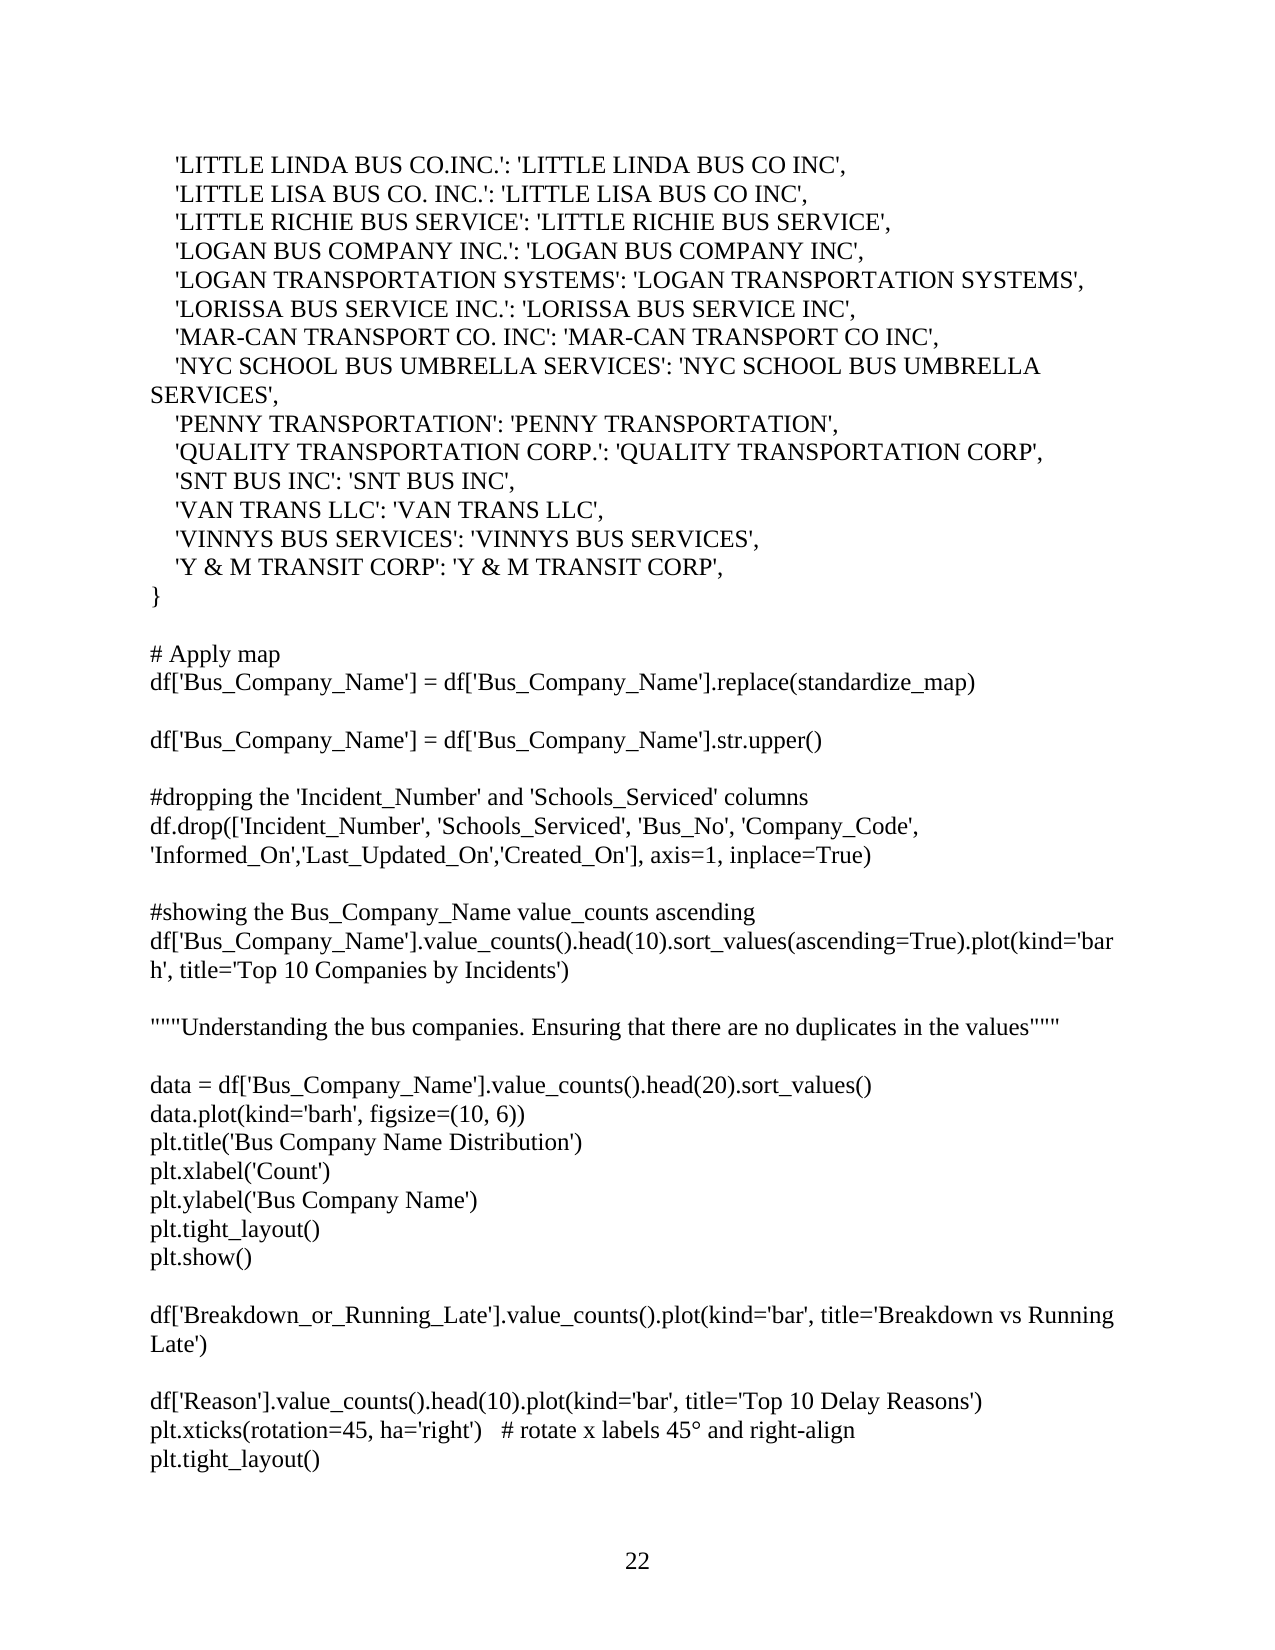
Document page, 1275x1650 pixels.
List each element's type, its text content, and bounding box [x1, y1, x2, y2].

text plt.tight_layout() [150, 1444, 1125, 1472]
text 'PENNY TRANSPORTATION': 'PENNY TRANSPORTATION', [150, 409, 1125, 437]
text 'SNT BUS INC': 'SNT BUS INC', [150, 466, 1125, 495]
text df['Bus_Company_Name'].value_counts().head(10).sort_values(ascending=True).plot(kind='barh', title='Top 10 Companies by Incidents') [150, 926, 1125, 984]
text 'VINNYS BUS SERVICES': 'VINNYS BUS SERVICES', [150, 524, 1125, 552]
text 'LITTLE LISA BUS CO. INC.': 'LITTLE LISA BUS CO INC', [150, 179, 1125, 207]
text plt.show() [150, 1242, 1125, 1271]
text 'MAR-CAN TRANSPORT CO. INC': 'MAR-CAN TRANSPORT CO INC', [150, 322, 1125, 351]
text data.plot(kind='barh', figsize=(10, 6)) [150, 1099, 1125, 1127]
text plt.xticks(rotation=45, ha='right') # rotate x labels 45° and right-align [150, 1415, 1125, 1444]
text df['Breakdown_or_Running_Late'].value_counts().plot(kind='bar', title='Breakdown vs Running Late') [150, 1300, 1125, 1357]
text plt.tight_layout() [150, 1214, 1125, 1242]
text data = df['Bus_Company_Name'].value_counts().head(20).sort_values() [150, 1070, 1125, 1099]
text df.drop(['Incident_Number', 'Schools_Serviced', 'Bus_No', 'Company_Code', 'Informed_On','Last_Updated_On','Created_On'], axis=1, inplace=True) [150, 811, 1125, 869]
text 'QUALITY TRANSPORTATION CORP.': 'QUALITY TRANSPORTATION CORP', [150, 437, 1125, 466]
text 'VAN TRANS LLC': 'VAN TRANS LLC', [150, 495, 1125, 524]
text # Apply map [150, 639, 1125, 667]
text plt.title('Bus Company Name Distribution') [150, 1127, 1125, 1156]
text """Understanding the bus companies. Ensuring that there are no duplicates in the values""" [150, 1012, 1125, 1041]
text 'LOGAN BUS COMPANY INC.': 'LOGAN BUS COMPANY INC', [150, 236, 1125, 265]
text #showing the Bus_Company_Name value_counts ascending [150, 897, 1125, 926]
text plt.xlabel('Count') [150, 1156, 1125, 1185]
text df['Bus_Company_Name'] = df['Bus_Company_Name'].replace(standardize_map) [150, 667, 1125, 696]
text } [150, 581, 1125, 610]
text plt.ylabel('Bus Company Name') [150, 1185, 1125, 1214]
text 'Y & M TRANSIT CORP': 'Y & M TRANSIT CORP', [150, 552, 1125, 581]
text 'LITTLE LINDA BUS CO.INC.': 'LITTLE LINDA BUS CO INC', [150, 150, 1125, 179]
text df['Bus_Company_Name'] = df['Bus_Company_Name'].str.upper() [150, 725, 1125, 754]
text 'NYC SCHOOL BUS UMBRELLA SERVICES': 'NYC SCHOOL BUS UMBRELLA SERVICES', [150, 351, 1125, 409]
text 'LITTLE RICHIE BUS SERVICE': 'LITTLE RICHIE BUS SERVICE', [150, 207, 1125, 236]
text 'LORISSA BUS SERVICE INC.': 'LORISSA BUS SERVICE INC', [150, 294, 1125, 322]
text #dropping the 'Incident_Number' and 'Schools_Serviced' columns [150, 782, 1125, 811]
text df['Reason'].value_counts().head(10).plot(kind='bar', title='Top 10 Delay Reasons') [150, 1386, 1125, 1415]
text 'LOGAN TRANSPORTATION SYSTEMS': 'LOGAN TRANSPORTATION SYSTEMS', [150, 265, 1125, 294]
